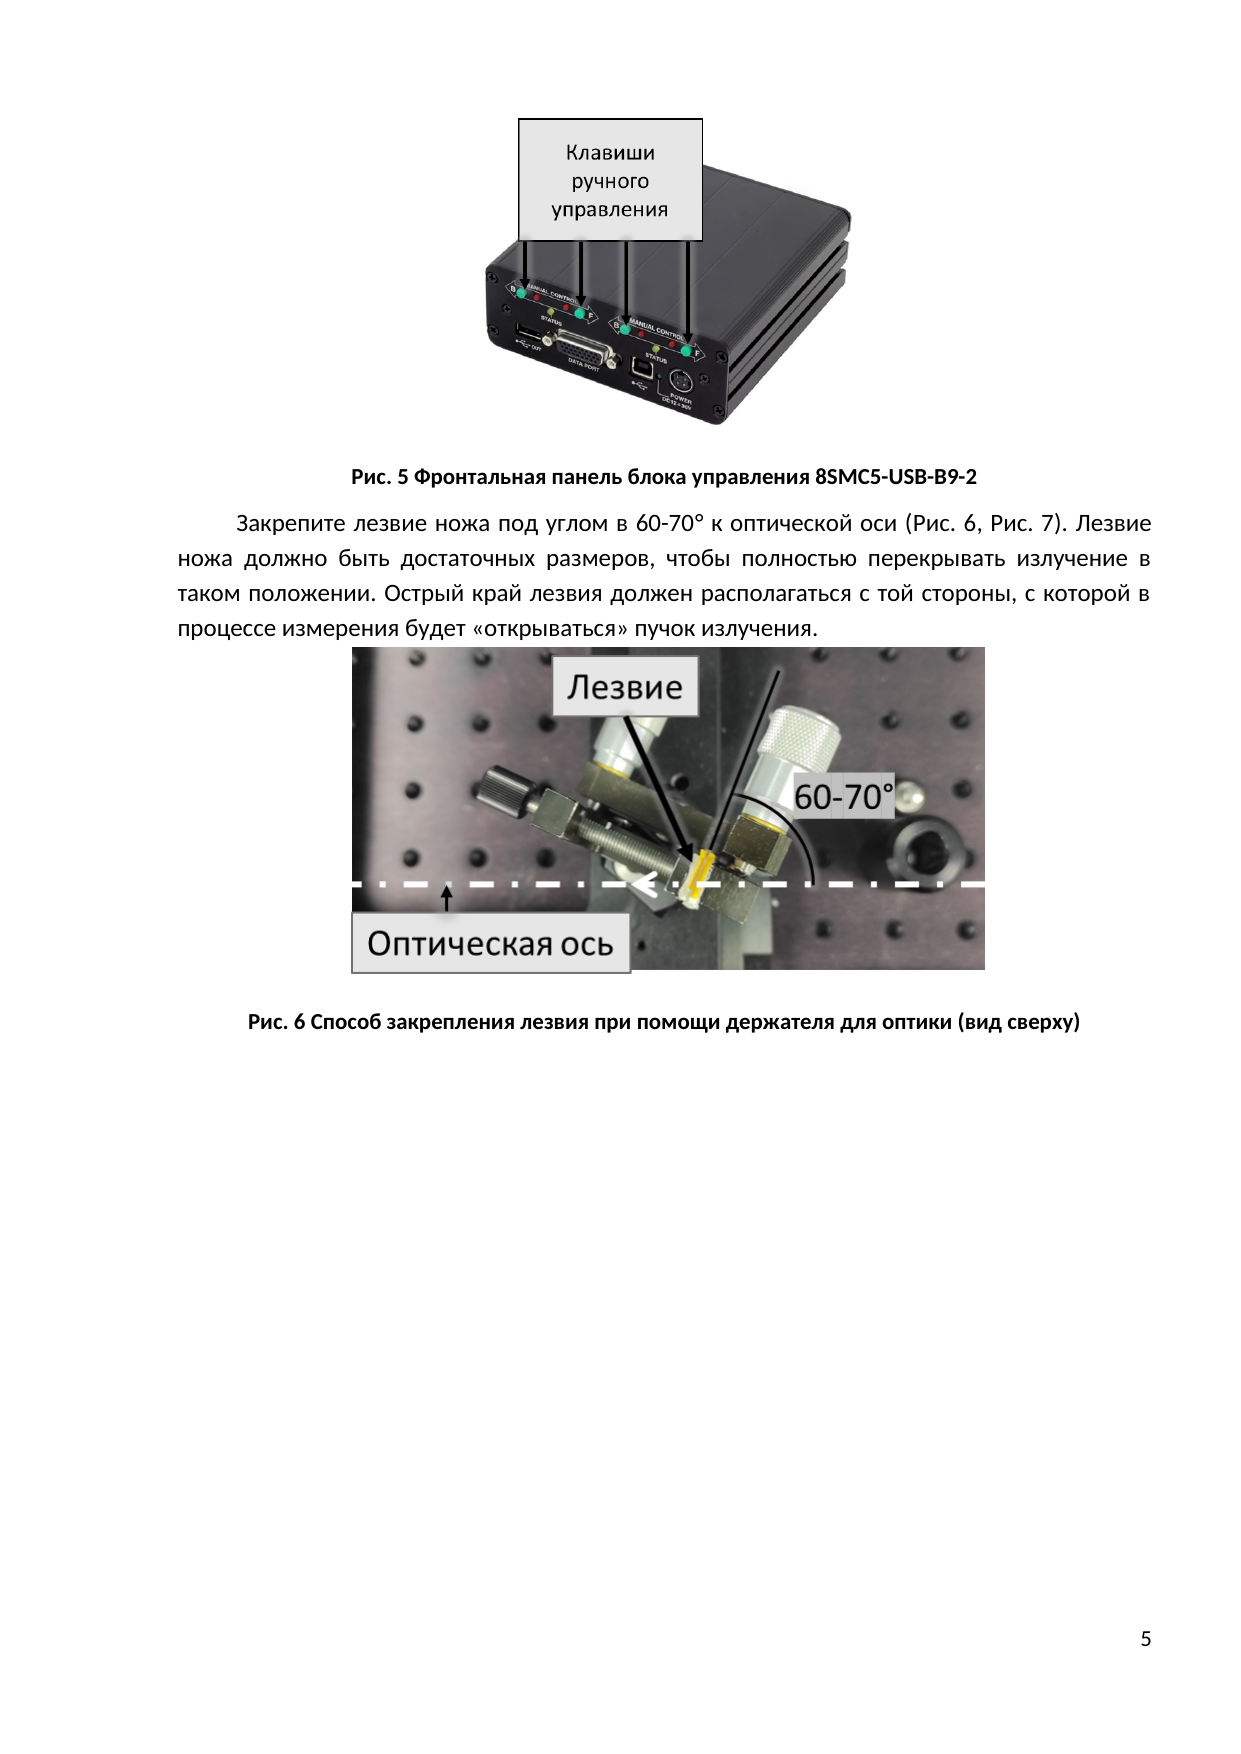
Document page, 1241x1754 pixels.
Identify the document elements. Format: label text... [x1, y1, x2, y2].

text Рис. 5 Фронтальная панель блока управления 8SMC5-USB-B9-2 [177, 462, 1152, 490]
text Закрепите лезвие ножа под углом в 60-70° к оптической оси (Рис. 6, Рис. 7). Лезвие ножа должно быть достаточных размеров, чтобы полностью перекрывать излучение в таком положении. Острый край лезвия должен располагаться с той стороны, с которой в процессе измерения будет «открываться» пучок излучения. [177, 507, 1152, 643]
picture [343, 647, 986, 989]
picture [464, 118, 865, 444]
text Рис. 6 Способ закрепления лезвия при помощи держателя для оптики (вид сверху) [177, 1007, 1152, 1035]
